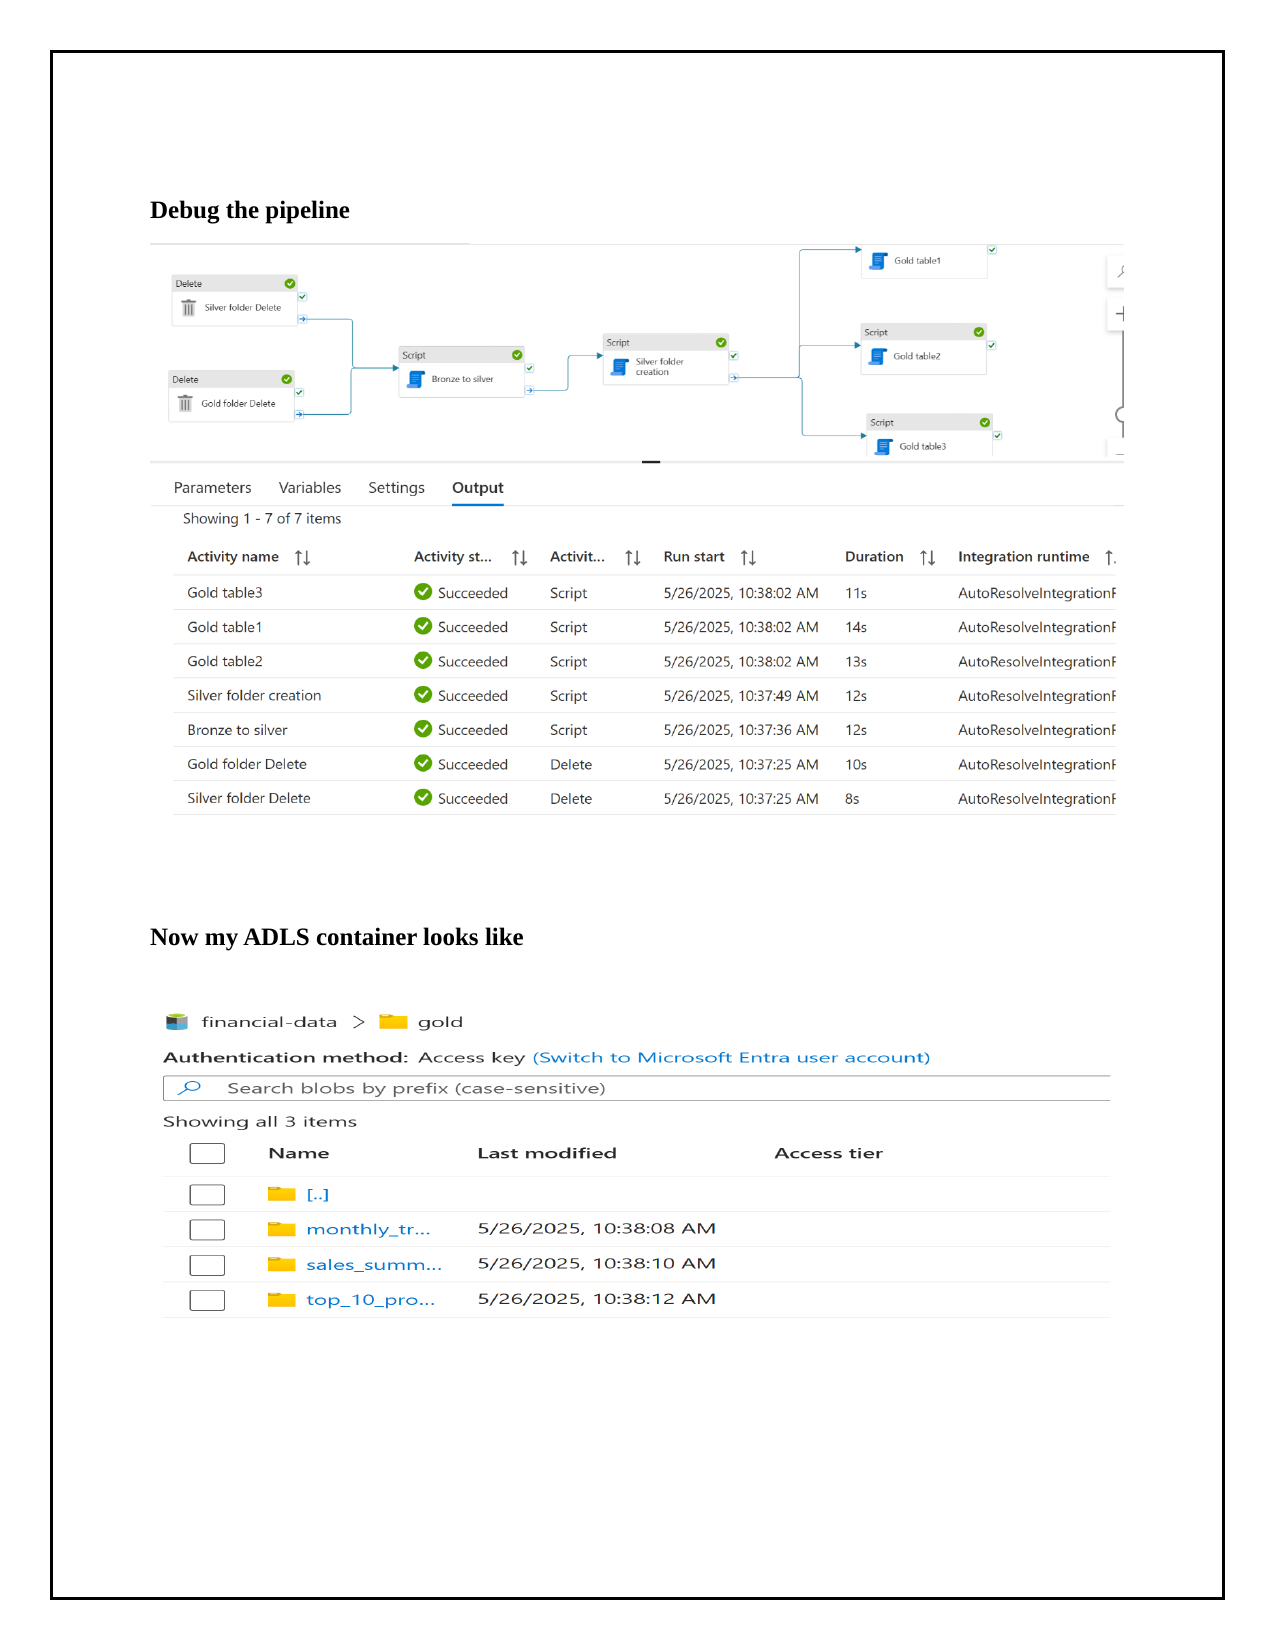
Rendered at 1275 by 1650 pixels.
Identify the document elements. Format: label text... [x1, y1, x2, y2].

picture [150, 240, 1124, 815]
text Now my ADLS container looks like [150, 922, 1125, 951]
text Debug the pipeline [150, 195, 1125, 224]
picture [150, 1012, 1111, 1323]
